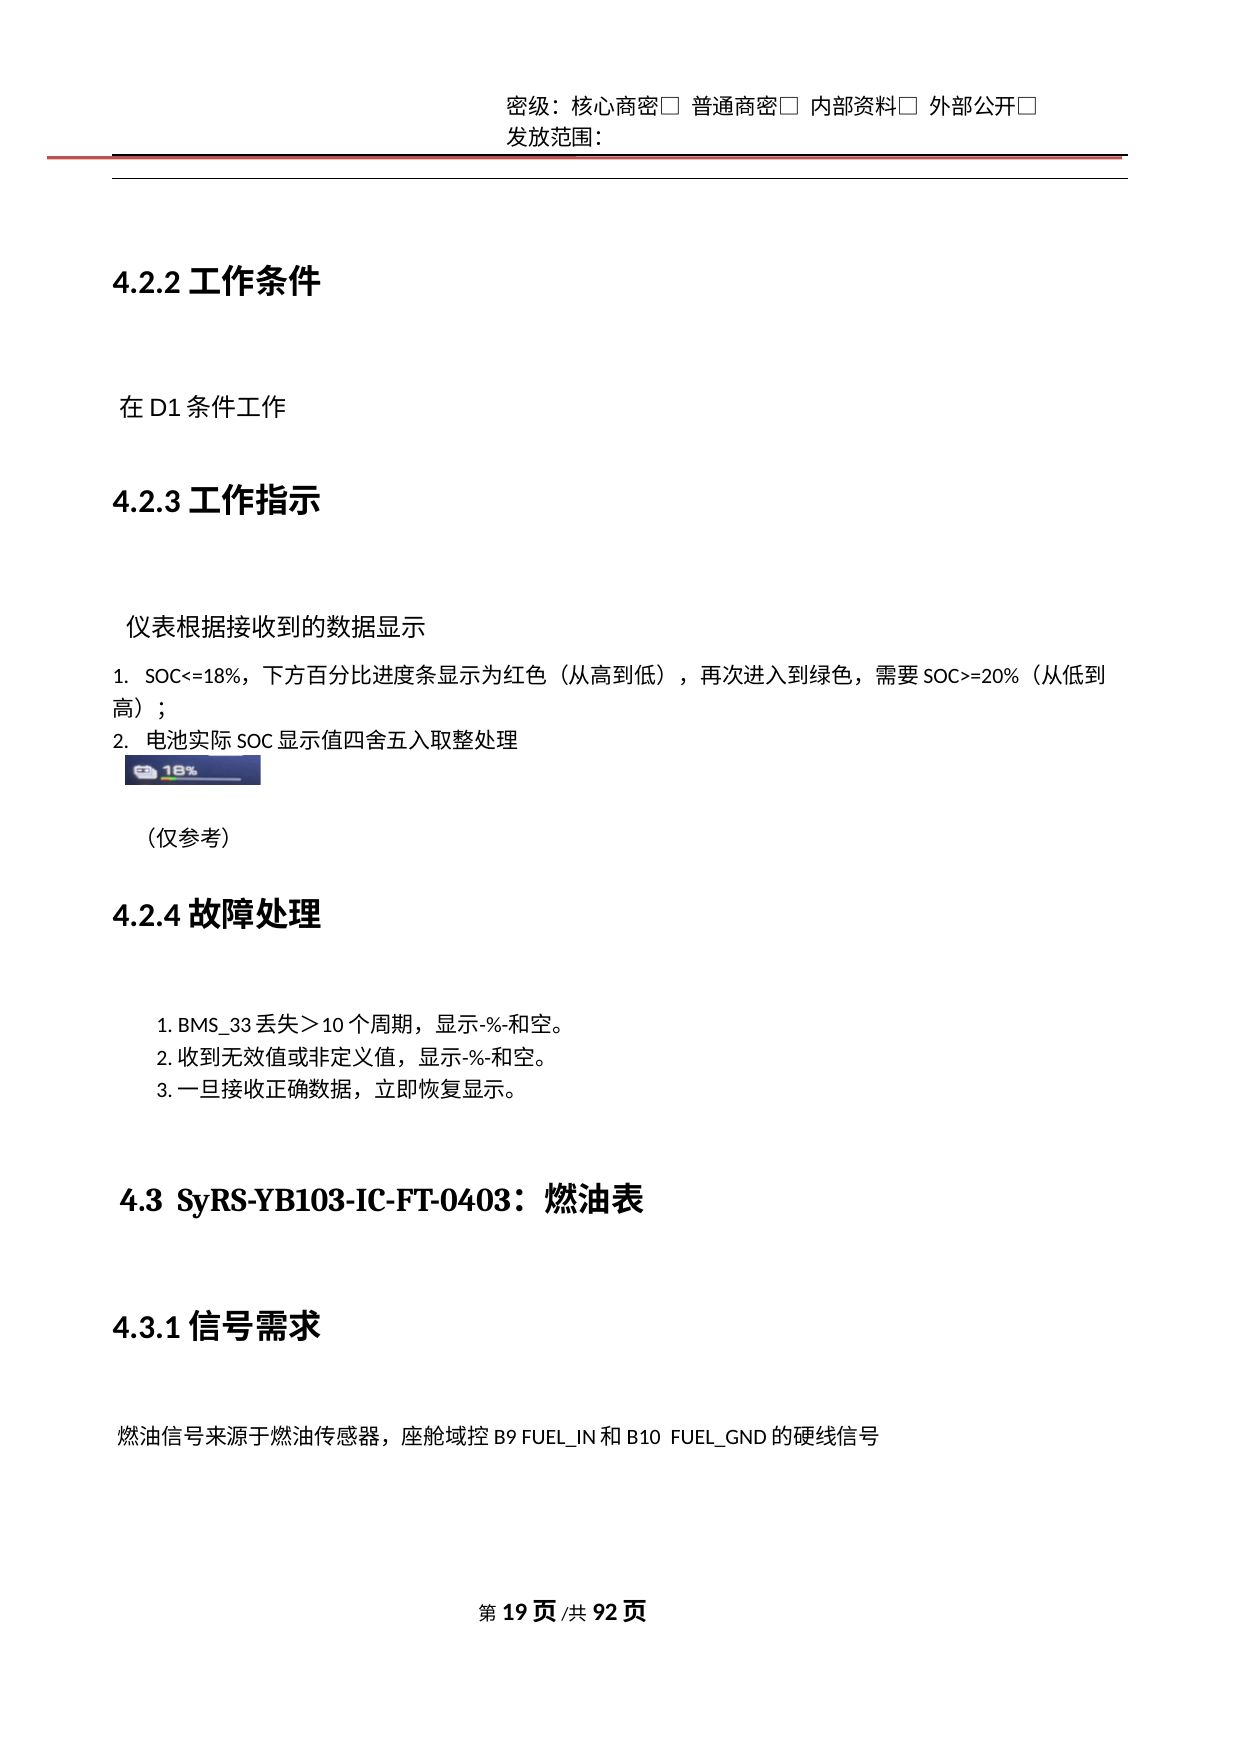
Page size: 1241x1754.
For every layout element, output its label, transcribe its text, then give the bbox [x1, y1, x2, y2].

picture [125, 755, 261, 785]
text （仅参考） [112, 820, 1128, 853]
subtitle 4.3.1 信号需求 [112, 1291, 1128, 1356]
text 燃油信号来源于燃油传感器，座舱域控B9 FUEL_IN和B10 FUEL_GND的硬线信号 [112, 1418, 1128, 1451]
subtitle 4.3 SyRS-YB103-IC-FT-0403：燃油表 [112, 1164, 1128, 1229]
text 2. 收到无效值或非定义值，显示-%-和空。 [112, 1039, 1128, 1072]
list SOC<=18%，下方百分比进度条显示为红色（从高到低），再次进入到绿色，需要SOC>=20%（从低到高）； [112, 658, 1128, 723]
list 电池实际SOC显示值四舍五入取整处理 [112, 723, 1128, 755]
subtitle 4.2.4 故障处理 [112, 880, 1128, 945]
text 3. 一旦接收正确数据，立即恢复显示。 [112, 1072, 1128, 1104]
text 1. BMS_33丢失＞10个周期，显示-%-和空。 [112, 1007, 1128, 1039]
subtitle 4.2.2 工作条件 [112, 246, 1128, 311]
text 在D1条件工作 [112, 373, 1128, 438]
text 仪表根据接收到的数据显示 [112, 593, 1128, 658]
subtitle 4.2.3 工作指示 [112, 466, 1128, 531]
